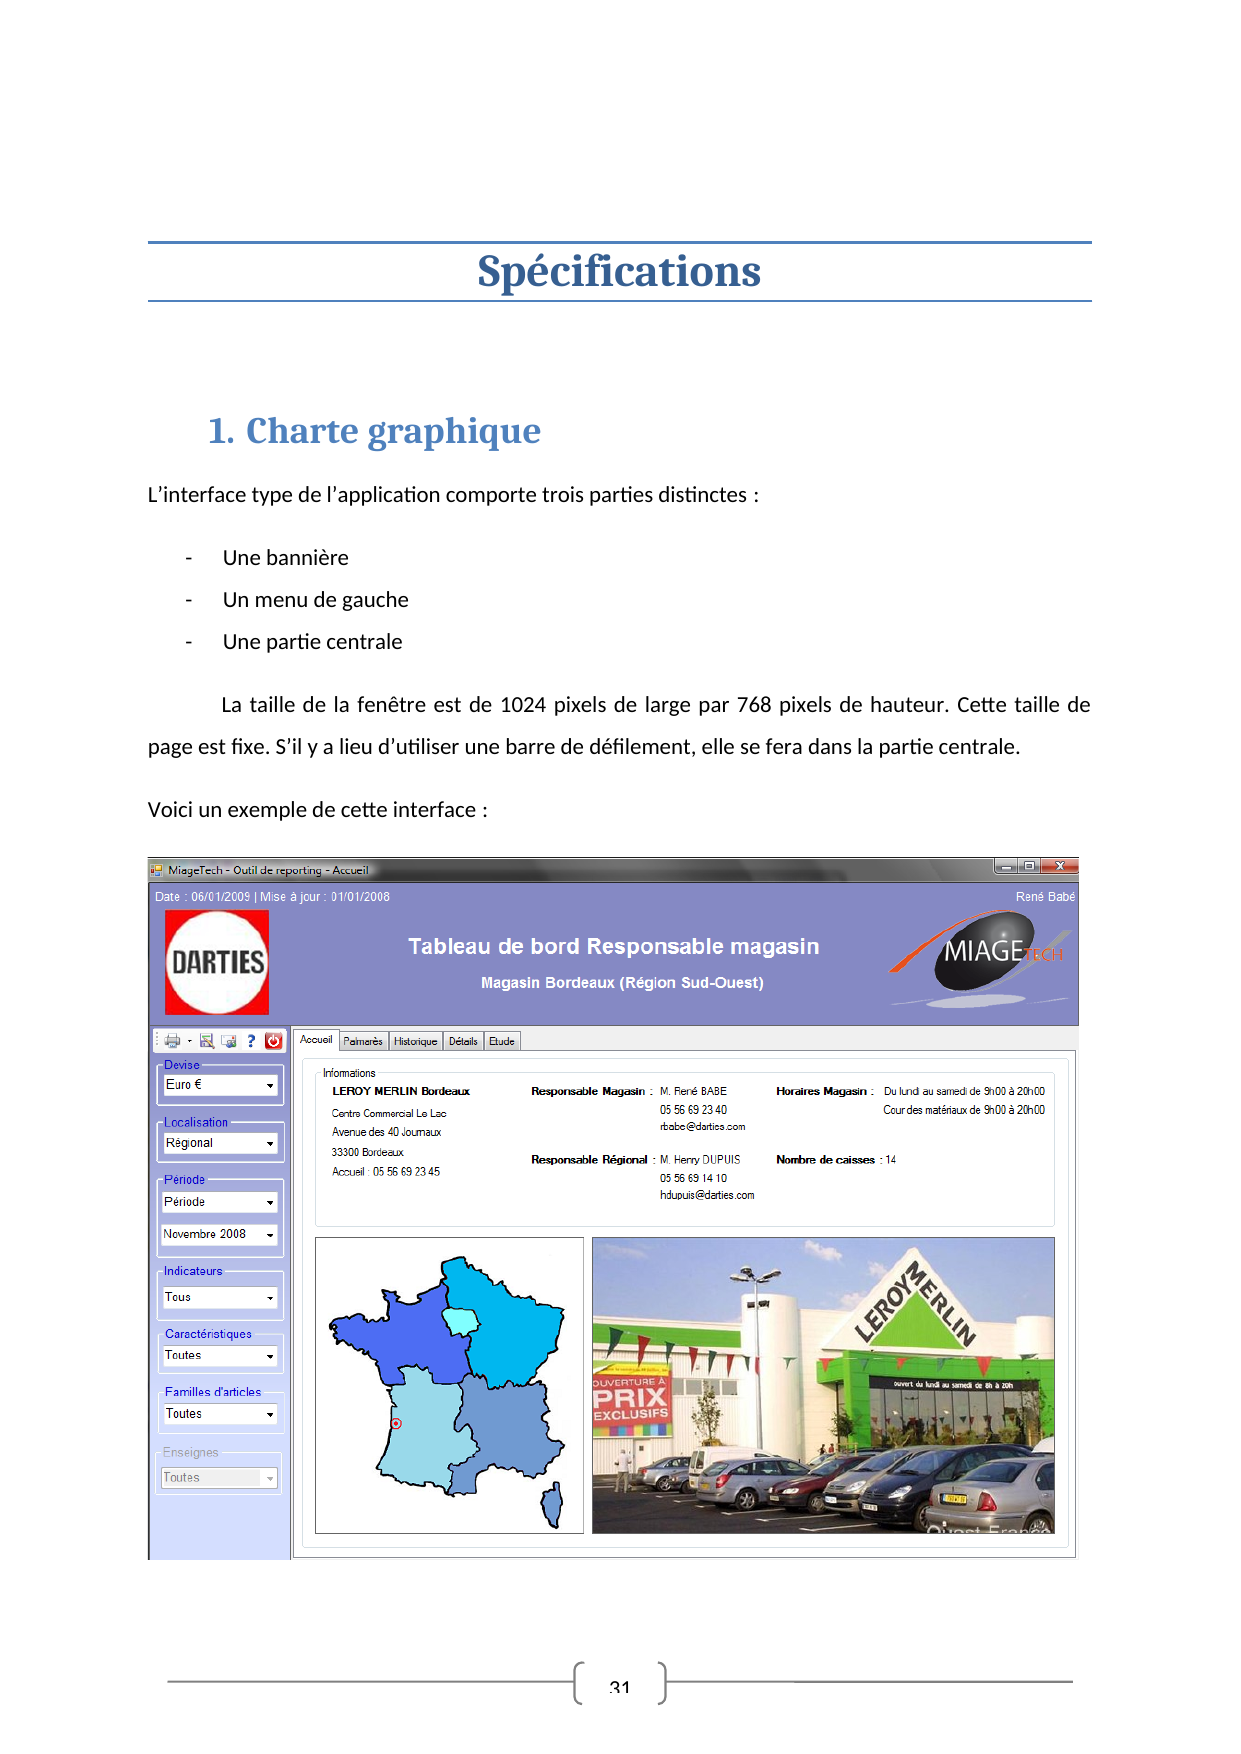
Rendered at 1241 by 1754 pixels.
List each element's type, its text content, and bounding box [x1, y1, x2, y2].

subtitle Spécifications [148, 244, 1092, 300]
subtitle Charte graphique [209, 410, 1092, 453]
text L’interface type de l’application comporte trois parties distinctes : [148, 481, 1092, 509]
list Un menu de gauche [185, 585, 1092, 613]
picture [147, 857, 1079, 1560]
list Une partie centrale [185, 627, 1092, 655]
text Voici un exemple de cette interface : [148, 795, 1092, 823]
list Une bannière [185, 543, 1092, 571]
text La taille de la fenêtre est de 1024 pixels de large par 768 pixels de hauteur. Cette taille de page est fixe. S’il y a lieu d’utiliser une barre de défilement, elle se fera dans la partie centrale. [148, 690, 1092, 760]
